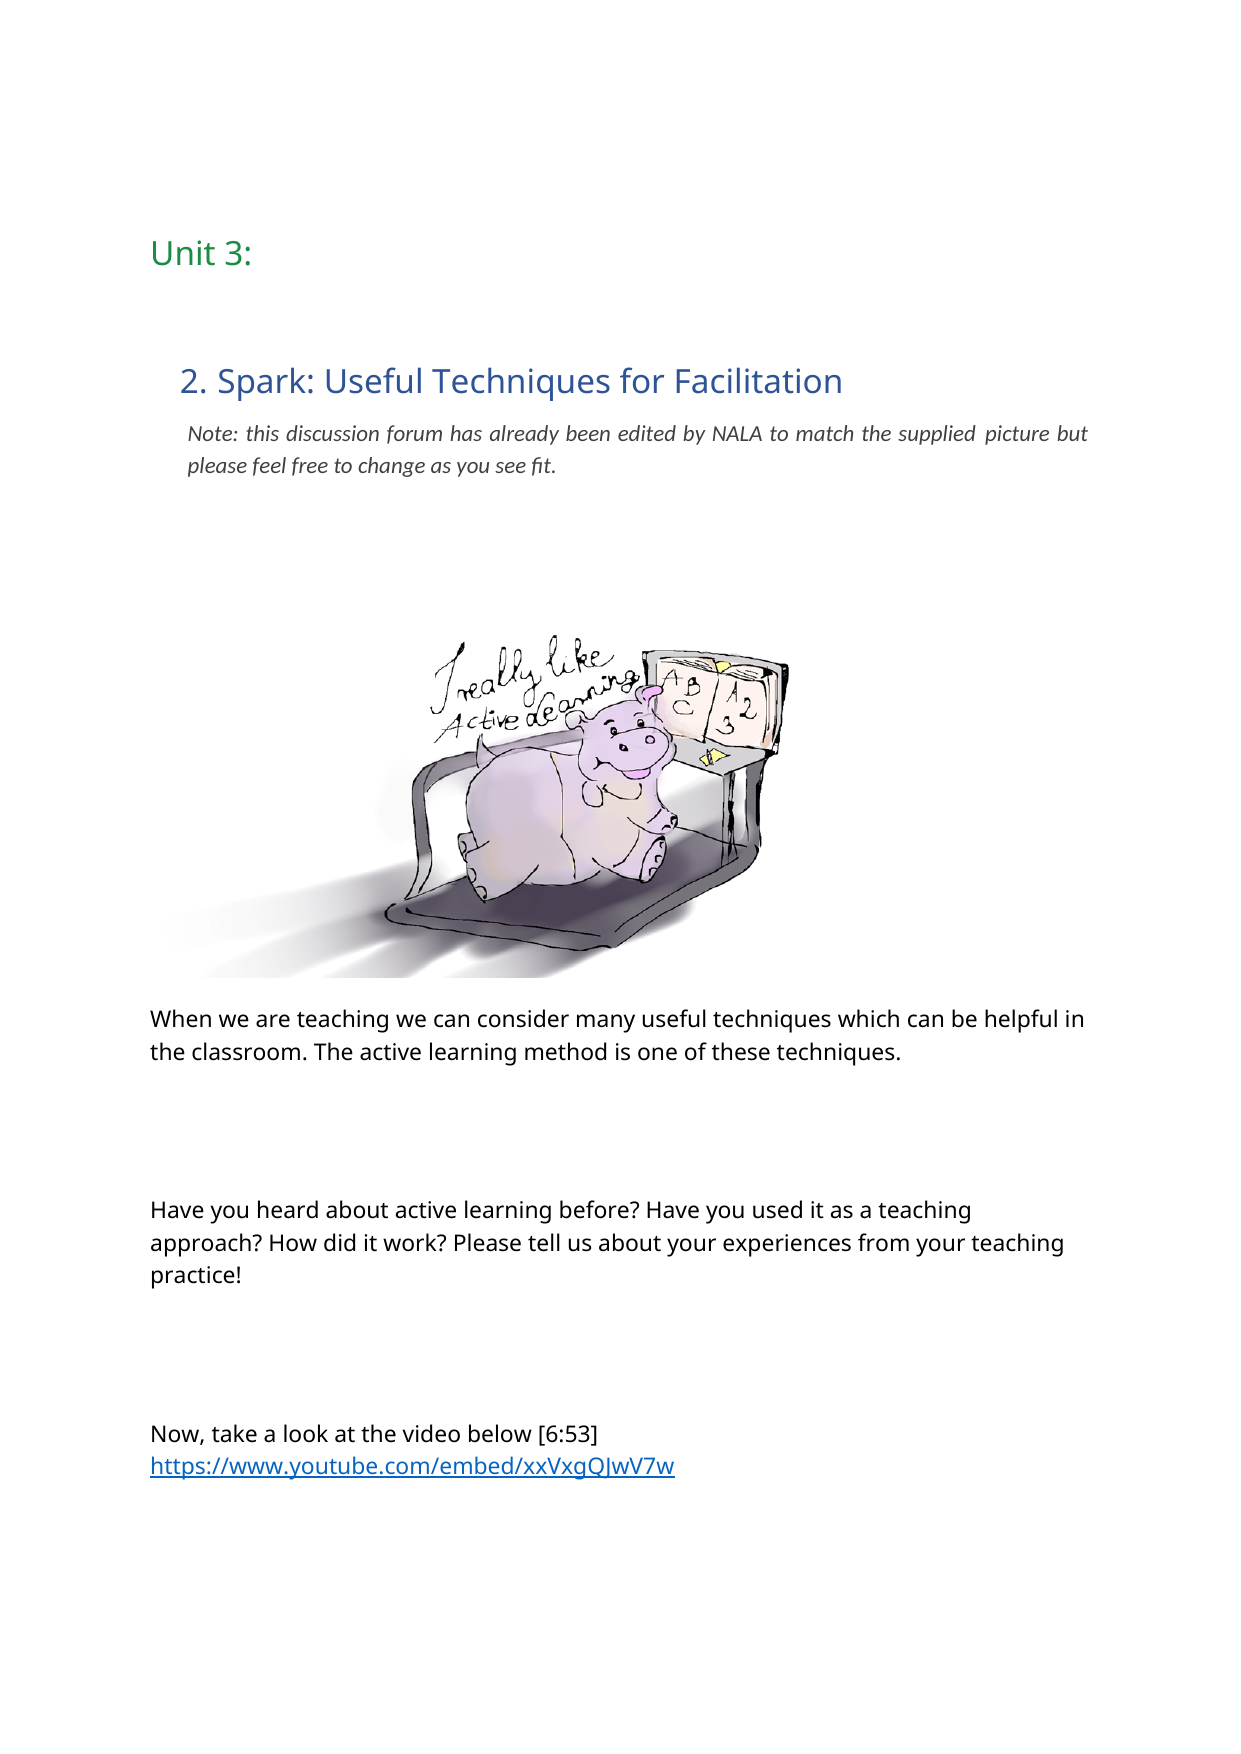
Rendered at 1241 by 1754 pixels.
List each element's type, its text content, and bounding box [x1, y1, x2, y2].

text When we are teaching we can consider many useful techniques which can be helpful in the classroom. The active learning method is one of these techniques. [150, 1003, 1090, 1067]
picture [156, 552, 884, 978]
text Unit 3: [150, 229, 1090, 275]
text Note: this discussion forum has already been edited by NALA to match the supplied picture but please feel free to change as you see fit. [187, 419, 1090, 479]
text Have you heard about active learning before? Have you used it as a teaching approach? How did it work? Please tell us about your experiences from your teaching practice! [150, 1194, 1090, 1290]
text Now, take a look at the video below [6:53] https://www.youtube.com/embed/xxVxgQJwV7w [150, 1418, 1090, 1481]
subtitle Spark: Useful Techniques for Facilitation [179, 358, 1090, 403]
